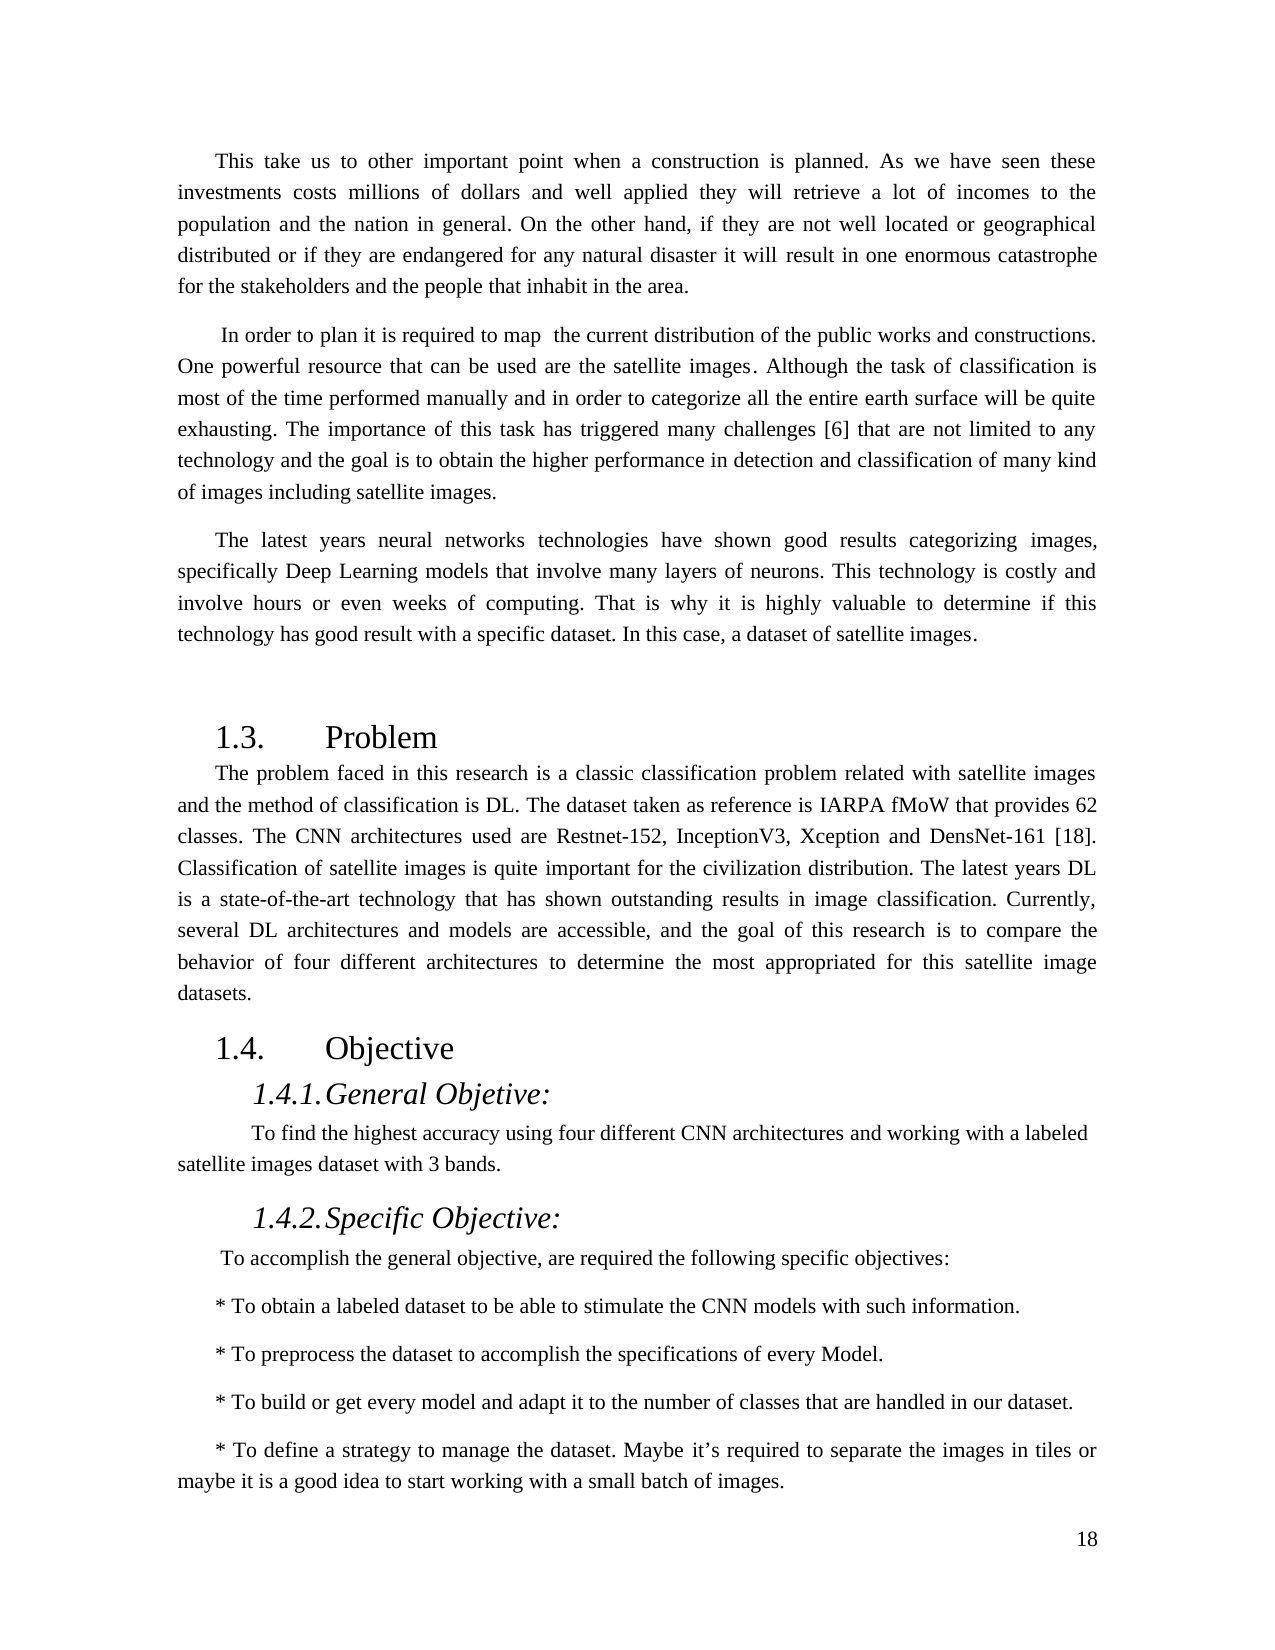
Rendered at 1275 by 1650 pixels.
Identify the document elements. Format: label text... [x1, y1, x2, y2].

text To accomplish the general objective, are required the following specific objectives: [177, 1244, 1098, 1270]
text * To build or get every model and adapt it to the number of classes that are handled in our dataset. [177, 1389, 1098, 1414]
text * To define a strategy to manage the dataset. Maybe it’s required to separate the images in tiles or maybe it is a good idea to start working with a small batch of images. [177, 1437, 1098, 1494]
text The latest years neural networks technologies have shown good results categorizing images, specifically Deep Learning models that involve many layers of neurons. This technology is costly and involve hours or even weeks of computing. That is why it is highly valuable to determine if this technology has good result with a specific dataset. In this case, a dataset of satellite images. [177, 527, 1098, 647]
text This take us to other important point when a construction is planned. As we have seen these investments costs millions of dollars and well applied they will retrieve a lot of incomes to the population and the nation in general. On the other hand, if they are not well located or geographical distributed or if they are endangered for any natural disaster it will result in one enormous catastrophe for the stakeholders and the people that inhabit in the area. [177, 148, 1098, 299]
subtitle Problem [215, 718, 1098, 756]
text * To preprocess the dataset to accomplish the specifications of every Model. [177, 1341, 1098, 1366]
subtitle Objective [215, 1028, 1098, 1067]
subtitle General Objetive: [252, 1075, 1098, 1111]
text In order to plan it is required to map the current distribution of the public works and constructions. One powerful resource that can be used are the satellite images. Although the task of classification is most of the time performed manually and in order to categorize all the entire earth surface will be quite exhausting. The importance of this task has triggered many challenges [6] that are not limited to any technology and the goal is to obtain the higher performance in detection and classification of many kind of images including satellite images. [177, 322, 1098, 504]
text * To obtain a labeled dataset to be able to stimulate the CNN models with such information. [177, 1293, 1098, 1318]
subtitle Specific Objective: [252, 1199, 1098, 1236]
text The problem faced in this research is a classic classification problem related with satellite images and the method of classification is DL. The dataset taken as reference is IARPA fMoW that provides 62 classes. The CNN architectures used are Restnet-152, InceptionV3, Xception and DensNet-161 [18]. Classification of satellite images is quite important for the civilization distribution. The latest years DL is a state-of-the-art technology that has shown outstanding results in image classification. Currently, several DL architectures and models are accessible, and the goal of this research is to compare the behavior of four different architectures to determine the most appropriated for this satellite image datasets. [177, 760, 1098, 1006]
text To find the highest accuracy using four different CNN architectures and working with a labeled satellite images dataset with 3 bands. [177, 1120, 1098, 1177]
